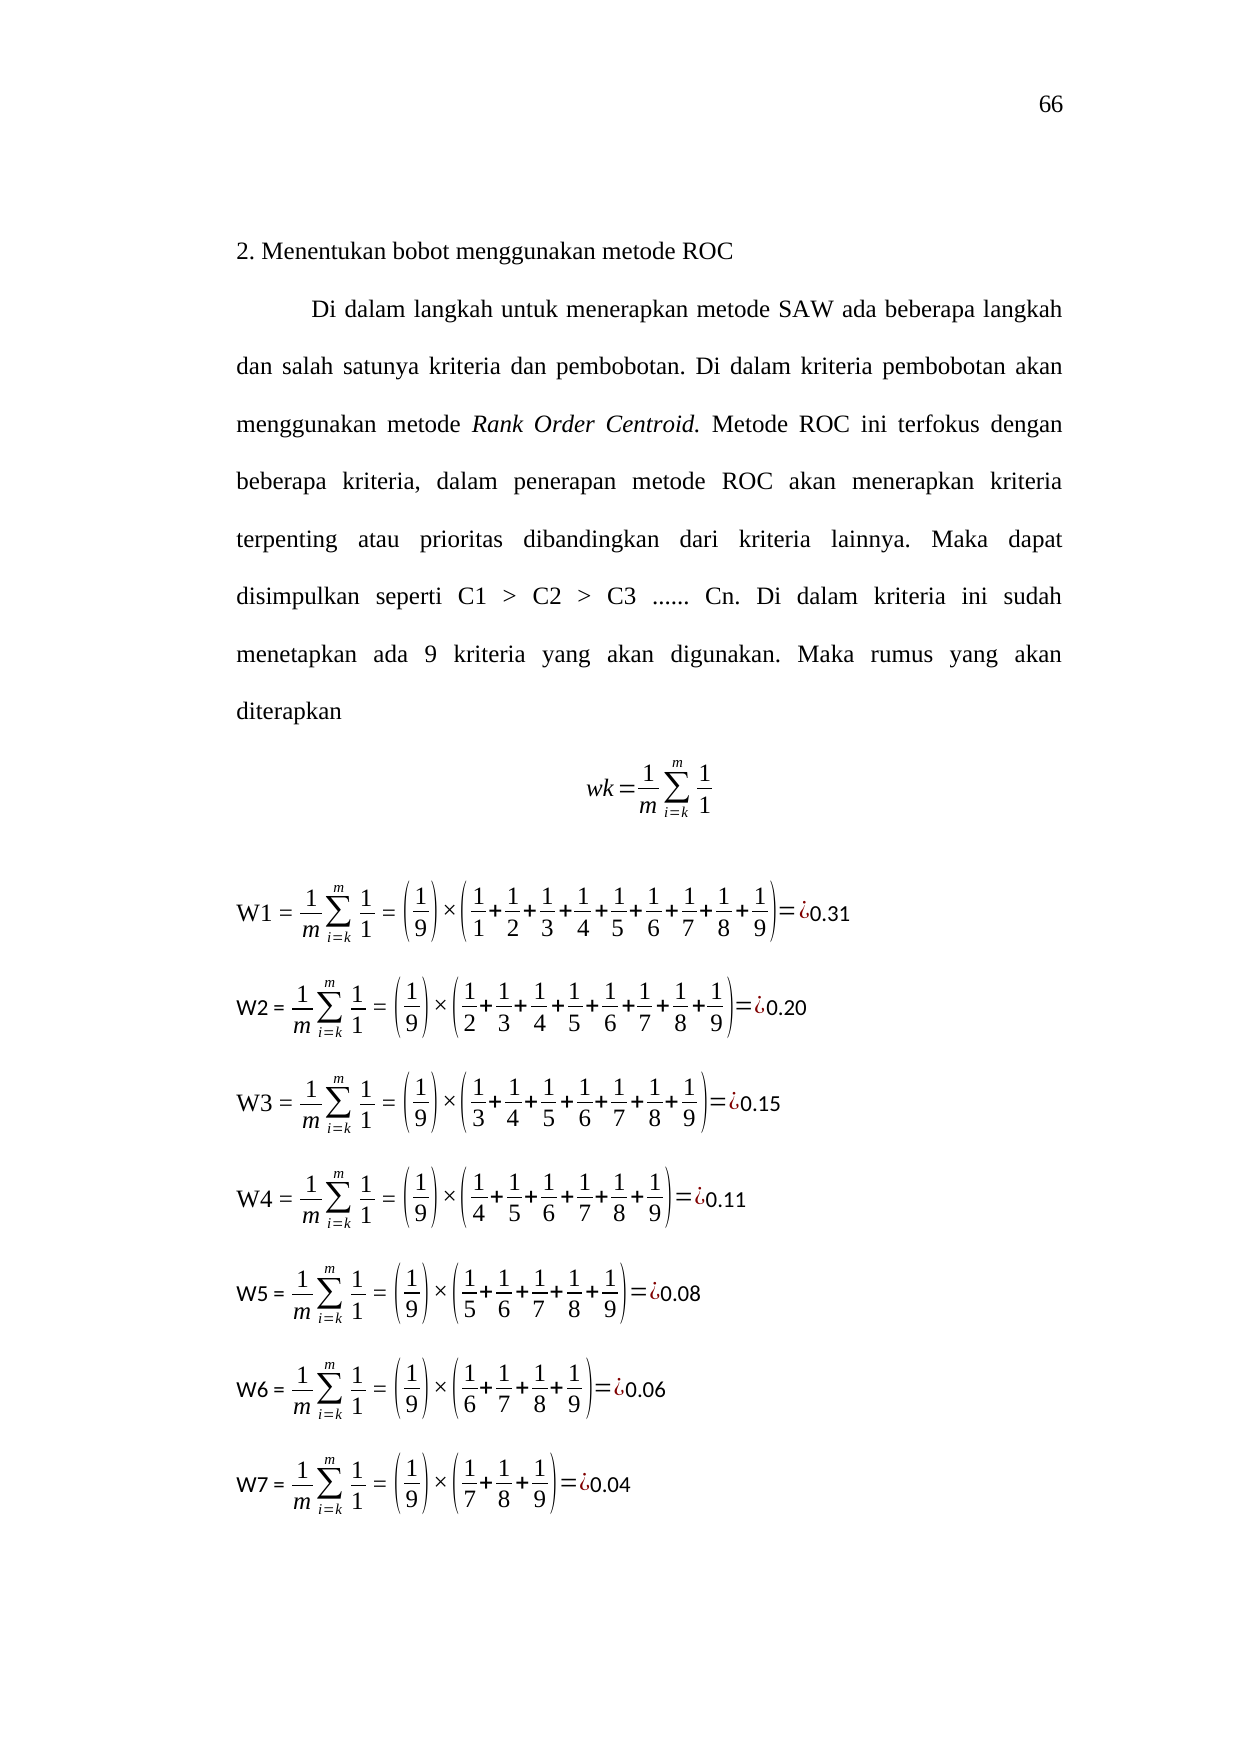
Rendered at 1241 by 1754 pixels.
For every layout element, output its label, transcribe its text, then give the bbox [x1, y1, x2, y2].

text W3 = = 0.15 [236, 1069, 1063, 1136]
text W2 = = 0.20 [236, 974, 1063, 1041]
text W7 = = 0.04 [236, 1450, 1063, 1518]
text W6 = = 0.06 [236, 1355, 1063, 1422]
text Di dalam langkah untuk menerapkan metode SAW ada beberapa langkah dan salah satunya kriteria dan pembobotan. Di dalam kriteria pembobotan akan menggunakan metode Rank Order Centroid. Metode ROC ini terfokus dengan beberapa kriteria, dalam penerapan metode ROC akan menerapkan kriteria terpenting atau prioritas dibandingkan dari kriteria lainnya. Maka dapat disimpulkan seperti C1 > C2 > C3 ...... Cn. Di dalam kriteria ini sudah menetapkan ada 9 kriteria yang akan digunakan. Maka rumus yang akan diterapkan [236, 294, 1063, 725]
text W5 = = 0.08 [236, 1260, 1063, 1327]
text W1 = = 0.31 [236, 850, 1063, 946]
text W4 = = 0.11 [236, 1164, 1063, 1232]
text 2. Menentukan bobot menggunakan metode ROC [236, 236, 1063, 265]
